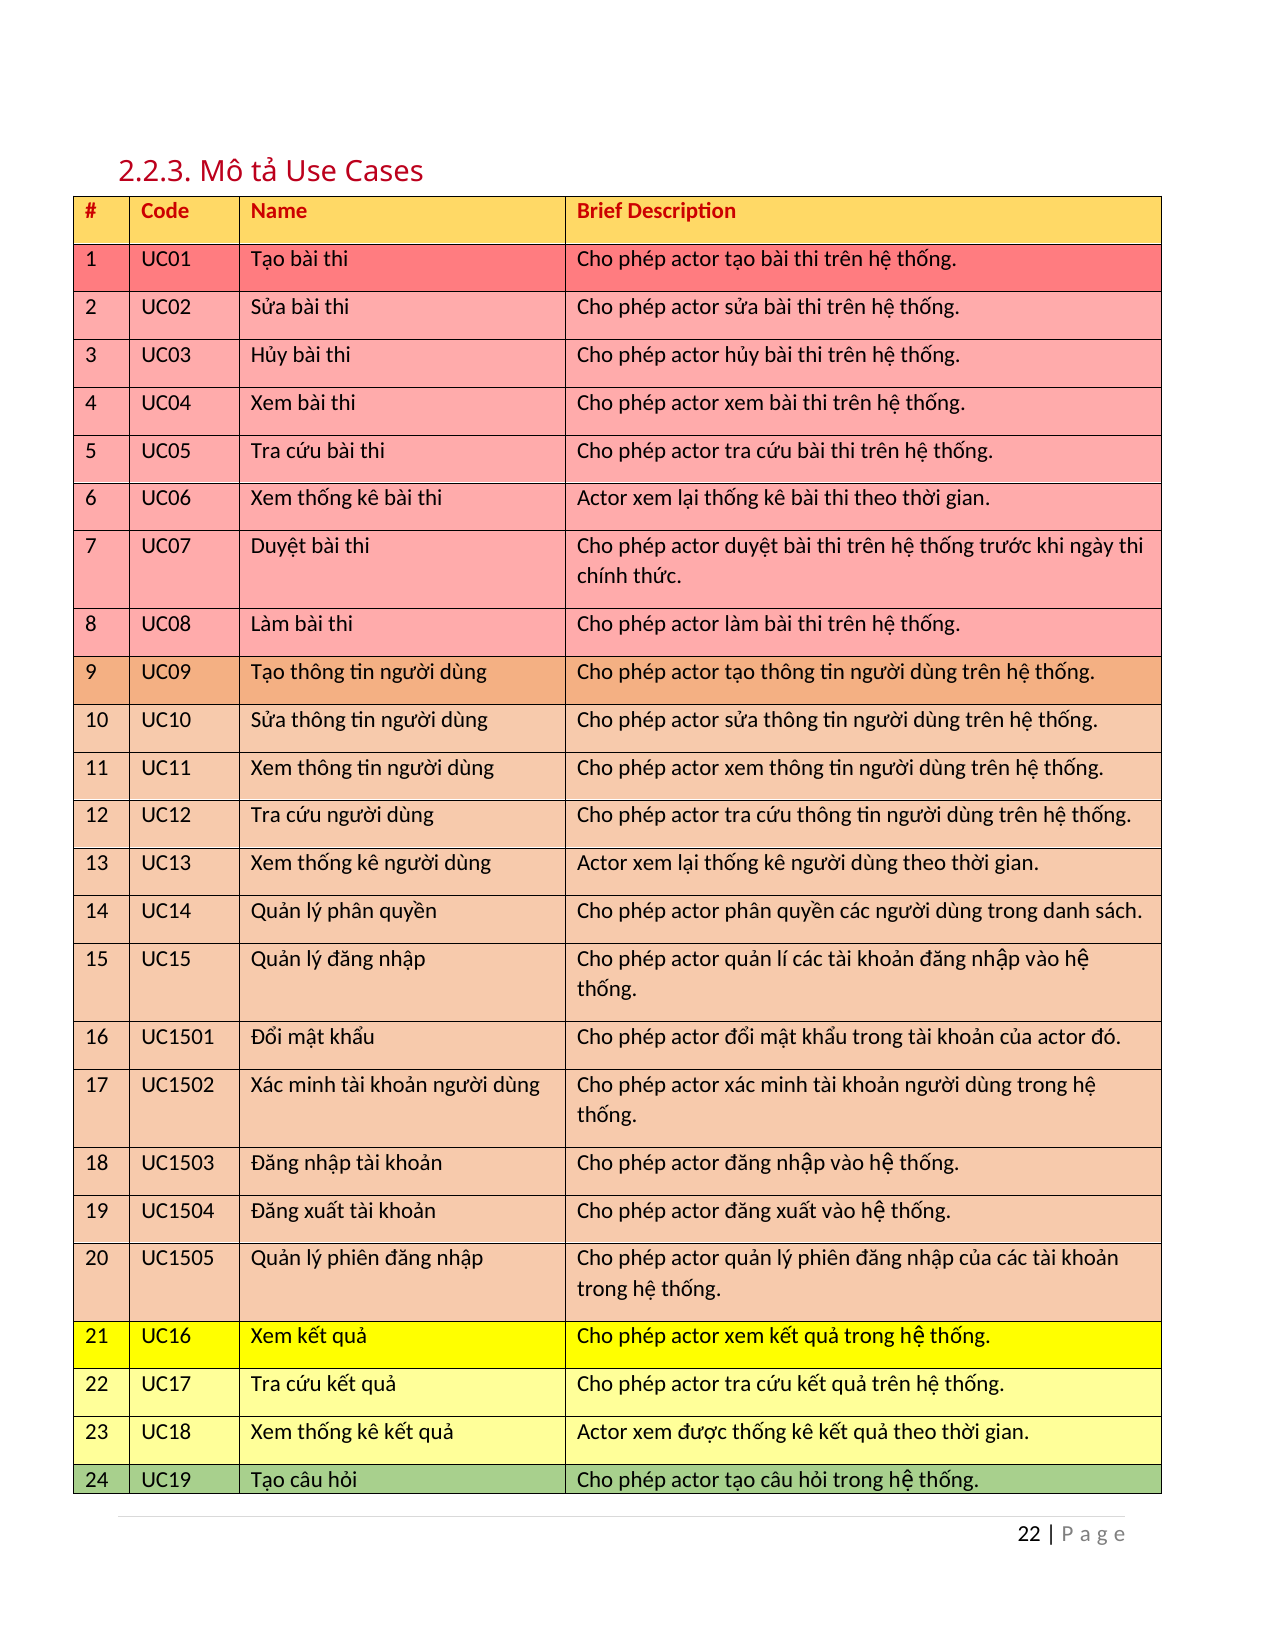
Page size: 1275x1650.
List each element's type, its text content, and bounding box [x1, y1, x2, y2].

table_cell 17 [74, 1070, 129, 1147]
table_cell UC08 [130, 609, 239, 656]
table_cell 9 [74, 657, 129, 704]
table_cell Cho phép actor tra cứu kết quả trên hệ thống. [566, 1369, 1161, 1416]
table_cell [566, 1465, 1161, 1493]
table_cell UC09 [130, 657, 239, 704]
table_cell UC15 [130, 944, 239, 1021]
table_cell Cho phép actor đăng xuất vào hệ thống. [566, 1196, 1161, 1242]
table_cell Tra cứu người dùng [240, 801, 565, 847]
table_cell UC18 [130, 1417, 239, 1464]
table_cell 4 [74, 388, 129, 435]
table_cell UC10 [130, 705, 239, 752]
table_cell Cho phép actor quản lí các tài khoản đăng nhập vào hệ thống. [566, 944, 1161, 1021]
table_cell 15 [74, 944, 129, 1021]
table_cell Sửa bài thi [240, 292, 565, 339]
table_cell UC1503 [130, 1148, 239, 1195]
table_cell 6 [74, 484, 129, 530]
table_cell Cho phép actor quản lý phiên đăng nhập của các tài khoản trong hệ thống. [566, 1244, 1161, 1321]
table_header Code [130, 197, 239, 243]
table_cell 2 [74, 292, 129, 339]
table_cell Xem thống kê người dùng [240, 849, 565, 895]
table_cell UC07 [130, 531, 239, 608]
table_cell Cho phép actor xem kết quả trong hệ thống. [566, 1322, 1161, 1368]
table_cell UC03 [130, 340, 239, 387]
table_cell 19 [74, 1196, 129, 1242]
table_cell UC06 [130, 484, 239, 530]
table_cell 20 [74, 1244, 129, 1321]
table_cell UC05 [130, 436, 239, 482]
table_cell UC01 [130, 245, 239, 291]
table_cell Xác minh tài khoản người dùng [240, 1070, 565, 1147]
table_cell Xem thống kê bài thi [240, 484, 565, 530]
table_cell Cho phép actor xem thông tin người dùng trên hệ thống. [566, 753, 1161, 799]
table_cell Cho phép actor xác minh tài khoản người dùng trong hệ thống. [566, 1070, 1161, 1147]
table_header Name [240, 197, 565, 243]
table_cell Actor xem được thống kê kết quả theo thời gian. [566, 1417, 1161, 1464]
table_cell UC11 [130, 753, 239, 799]
table_cell UC12 [130, 801, 239, 847]
table_cell UC1502 [130, 1070, 239, 1147]
table_cell 18 [74, 1148, 129, 1195]
table_cell 10 [74, 705, 129, 752]
table_cell Đăng nhập tài khoản [240, 1148, 565, 1195]
table_cell UC19 [130, 1465, 239, 1493]
table_cell UC1501 [130, 1022, 239, 1069]
table_cell UC1505 [130, 1244, 239, 1321]
table_cell Cho phép actor đăng nhập vào hệ thống. [566, 1148, 1161, 1195]
table_cell Xem kết quả [240, 1322, 565, 1368]
table_cell Đổi mật khẩu [240, 1022, 565, 1069]
table_cell Xem thông tin người dùng [240, 753, 565, 799]
table_cell Tạo câu hỏi [240, 1465, 565, 1493]
table_cell Xem bài thi [240, 388, 565, 435]
table_cell Cho phép actor đổi mật khẩu trong tài khoản của actor đó. [566, 1022, 1161, 1069]
table_cell UC04 [130, 388, 239, 435]
table_cell Cho phép actor tra cứu thông tin người dùng trên hệ thống. [566, 801, 1161, 847]
table_cell 5 [74, 436, 129, 482]
table_header Brief Description [566, 197, 1161, 243]
table_cell 23 [74, 1417, 129, 1464]
table_cell UC17 [130, 1369, 239, 1416]
table_cell Tra cứu kết quả [240, 1369, 565, 1416]
table_cell Cho phép actor xem bài thi trên hệ thống. [566, 388, 1161, 435]
table_cell UC1504 [130, 1196, 239, 1242]
table_cell UC02 [130, 292, 239, 339]
table_cell Cho phép actor tạo thông tin người dùng trên hệ thống. [566, 657, 1161, 704]
table_cell Cho phép actor tra cứu bài thi trên hệ thống. [566, 436, 1161, 482]
table_cell Cho phép actor duyệt bài thi trên hệ thống trước khi ngày thi chính thức. [566, 531, 1161, 608]
table_cell Cho phép actor hủy bài thi trên hệ thống. [566, 340, 1161, 387]
table_cell Làm bài thi [240, 609, 565, 656]
table_cell 22 [74, 1369, 129, 1416]
table_cell UC13 [130, 849, 239, 895]
table_cell 8 [74, 609, 129, 656]
table_cell Cho phép actor sửa thông tin người dùng trên hệ thống. [566, 705, 1161, 752]
subtitle Mô tả Use Cases [118, 150, 1125, 190]
table_cell Tạo bài thi [240, 245, 565, 291]
table_cell 7 [74, 531, 129, 608]
table_cell Cho phép actor phân quyền các người dùng trong danh sách. [566, 896, 1161, 943]
table_cell 12 [74, 801, 129, 847]
table_cell Quản lý đăng nhập [240, 944, 565, 1021]
table_cell Xem thống kê kết quả [240, 1417, 565, 1464]
table_cell 14 [74, 896, 129, 943]
table_cell 21 [74, 1322, 129, 1368]
table_cell Quản lý phiên đăng nhập [240, 1244, 565, 1321]
table_cell 24 [74, 1465, 129, 1493]
table_cell Cho phép actor sửa bài thi trên hệ thống. [566, 292, 1161, 339]
table_cell Cho phép actor tạo bài thi trên hệ thống. [566, 245, 1161, 291]
table_cell Tra cứu bài thi [240, 436, 565, 482]
table_cell Đăng xuất tài khoản [240, 1196, 565, 1242]
table_cell Cho phép actor làm bài thi trên hệ thống. [566, 609, 1161, 656]
table_cell 13 [74, 849, 129, 895]
table_cell 3 [74, 340, 129, 387]
table_cell Hủy bài thi [240, 340, 565, 387]
table_cell 1 [74, 245, 129, 291]
table_cell UC16 [130, 1322, 239, 1368]
table_cell Actor xem lại thống kê bài thi theo thời gian. [566, 484, 1161, 530]
table_cell UC14 [130, 896, 239, 943]
table_cell 11 [74, 753, 129, 799]
table_cell 16 [74, 1022, 129, 1069]
table_cell Quản lý phân quyền [240, 896, 565, 943]
table_cell Actor xem lại thống kê người dùng theo thời gian. [566, 849, 1161, 895]
table_cell Tạo thông tin người dùng [240, 657, 565, 704]
table_cell Sửa thông tin người dùng [240, 705, 565, 752]
table_header # [74, 197, 129, 243]
table_cell Duyệt bài thi [240, 531, 565, 608]
